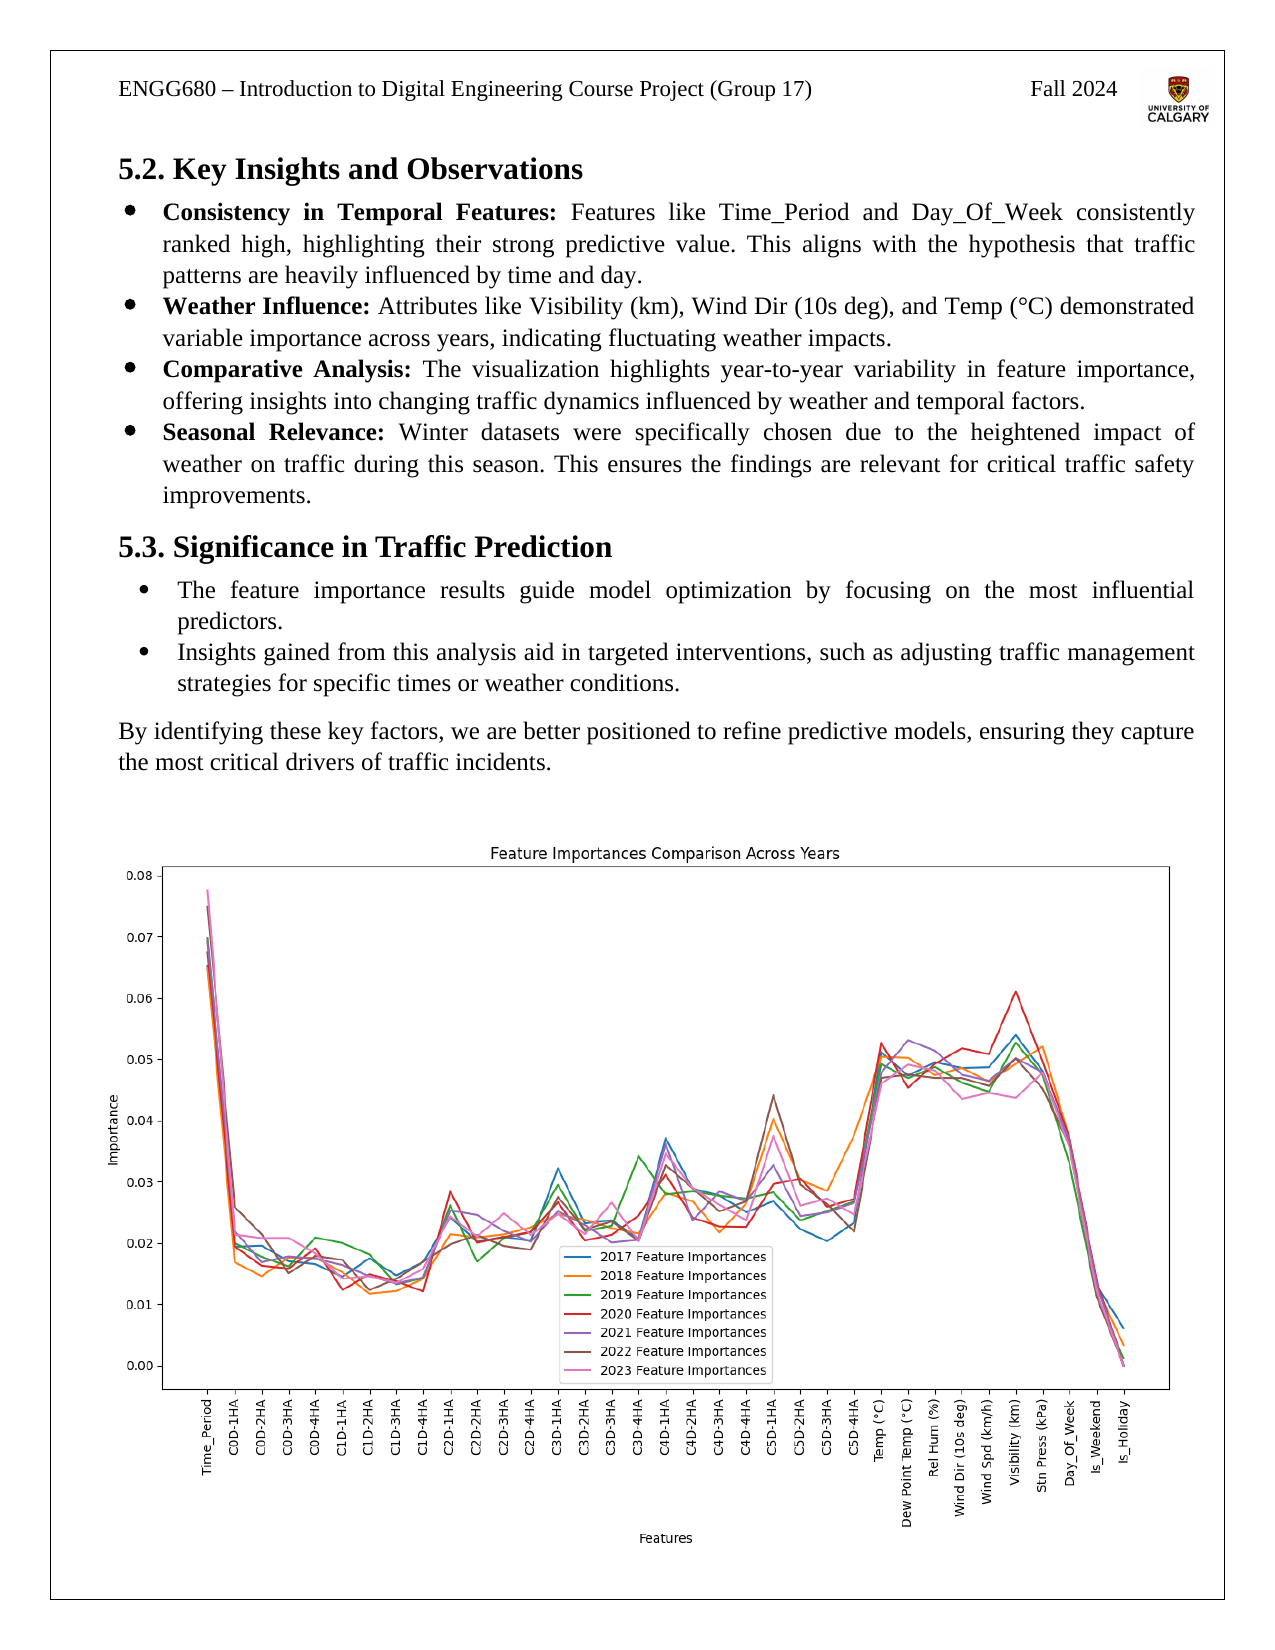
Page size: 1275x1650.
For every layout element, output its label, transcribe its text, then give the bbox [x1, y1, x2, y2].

list The feature importance results guide model optimization by focusing on the most influential predictors. [139, 575, 1196, 635]
list Insights gained from this analysis aid in targeted interventions, such as adjusting traffic management strategies for specific times or weather conditions. [139, 637, 1196, 697]
text By identifying these key factors, we are better positioned to refine predictive models, ensuring they capture the most critical drivers of traffic incidents. [118, 716, 1196, 776]
subtitle 5.3. Significance in Traffic Prediction [118, 528, 1196, 564]
list Seasonal Relevance: Winter datasets were specifically chosen due to the heightened impact of weather on traffic during this season. This ensures the findings are relevant for critical traffic safety improvements. [125, 417, 1196, 509]
subtitle 5.2. Key Insights and Observations [118, 150, 1196, 186]
picture [98, 837, 1173, 1550]
list Comparative Analysis: The visualization highlights year-to-year variability in feature importance, offering insights into changing traffic dynamics influenced by weather and temporal factors. [125, 354, 1196, 415]
list Consistency in Temporal Features: Features like Time_Period and Day_Of_Week consistently ranked high, highlighting their strong predictive value. This aligns with the hypothesis that traffic patterns are heavily influenced by time and day. [125, 197, 1196, 289]
list Weather Influence: Attributes like Visibility (km), Wind Dir (10s deg), and Temp (°C) demonstrated variable importance across years, indicating fluctuating weather impacts. [125, 291, 1196, 352]
